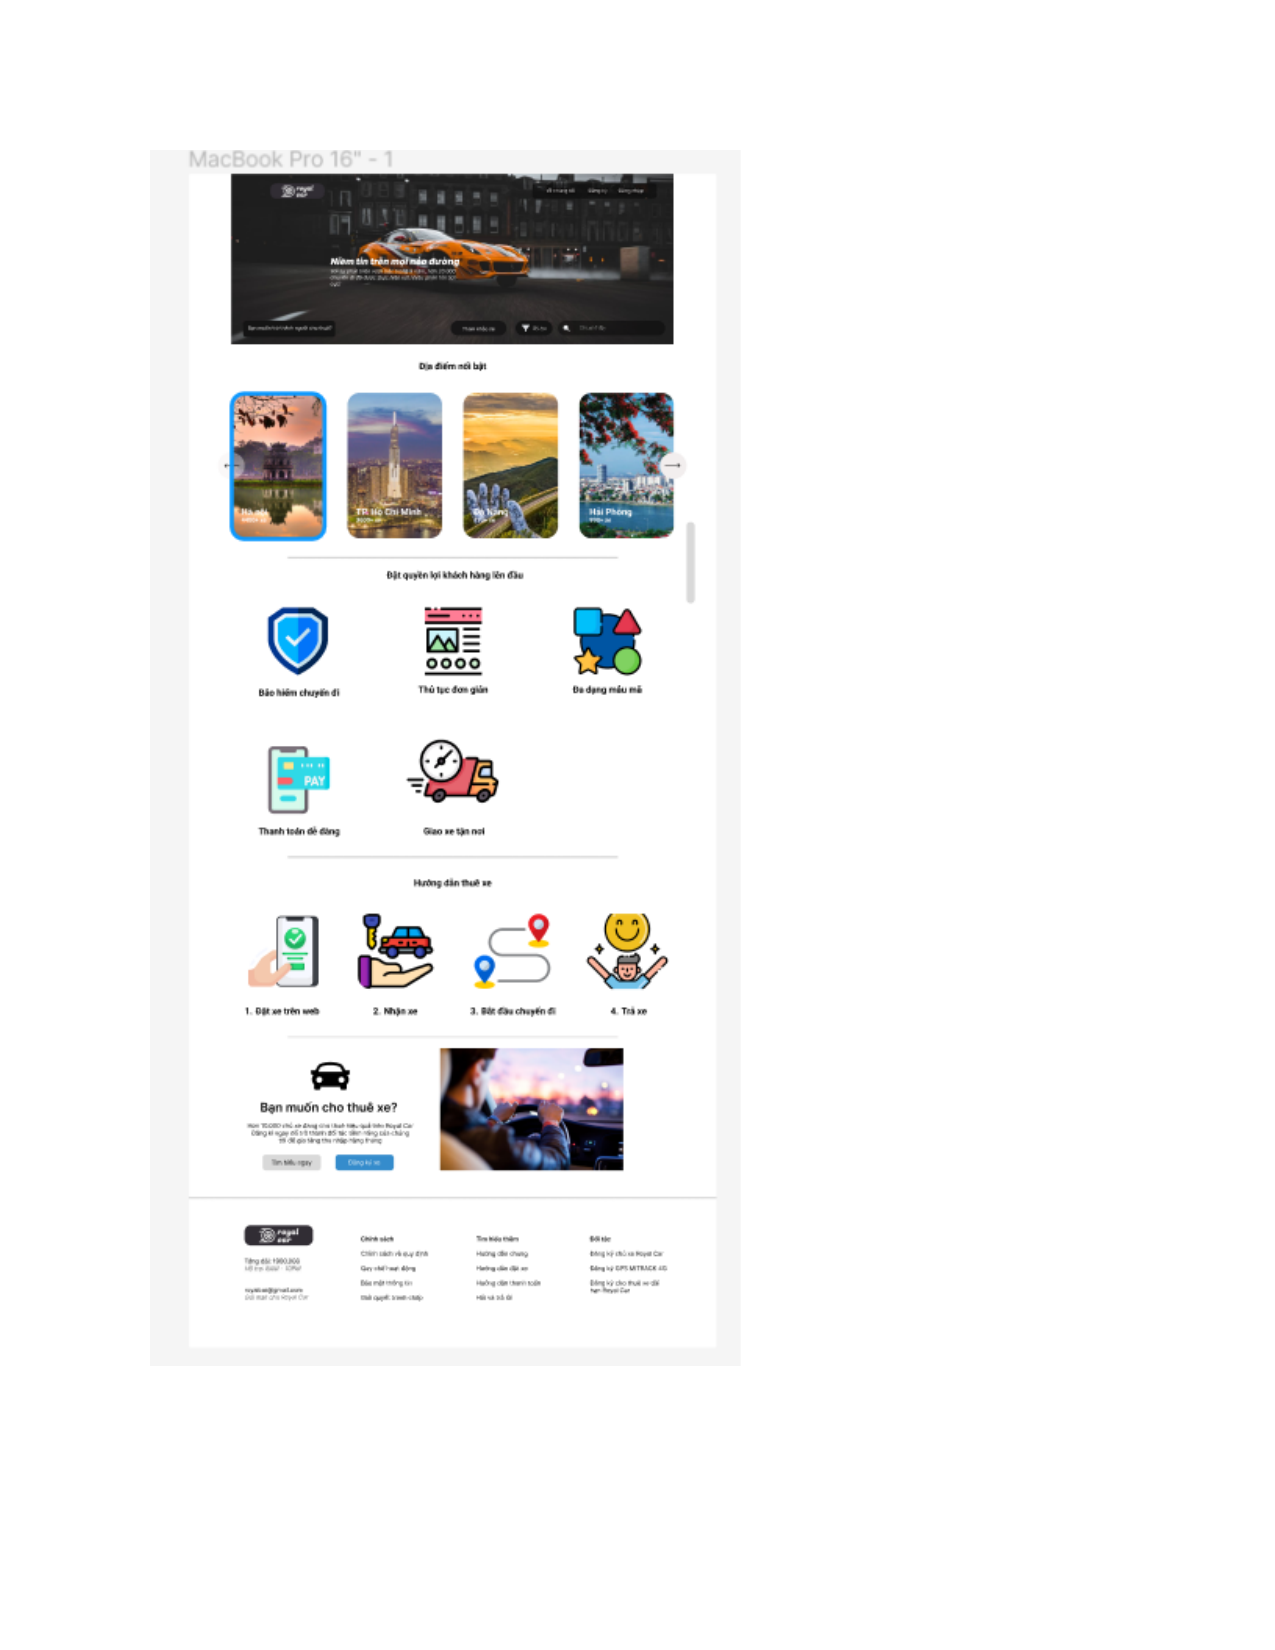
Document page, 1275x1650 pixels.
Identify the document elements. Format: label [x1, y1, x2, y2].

picture [150, 150, 741, 1366]
